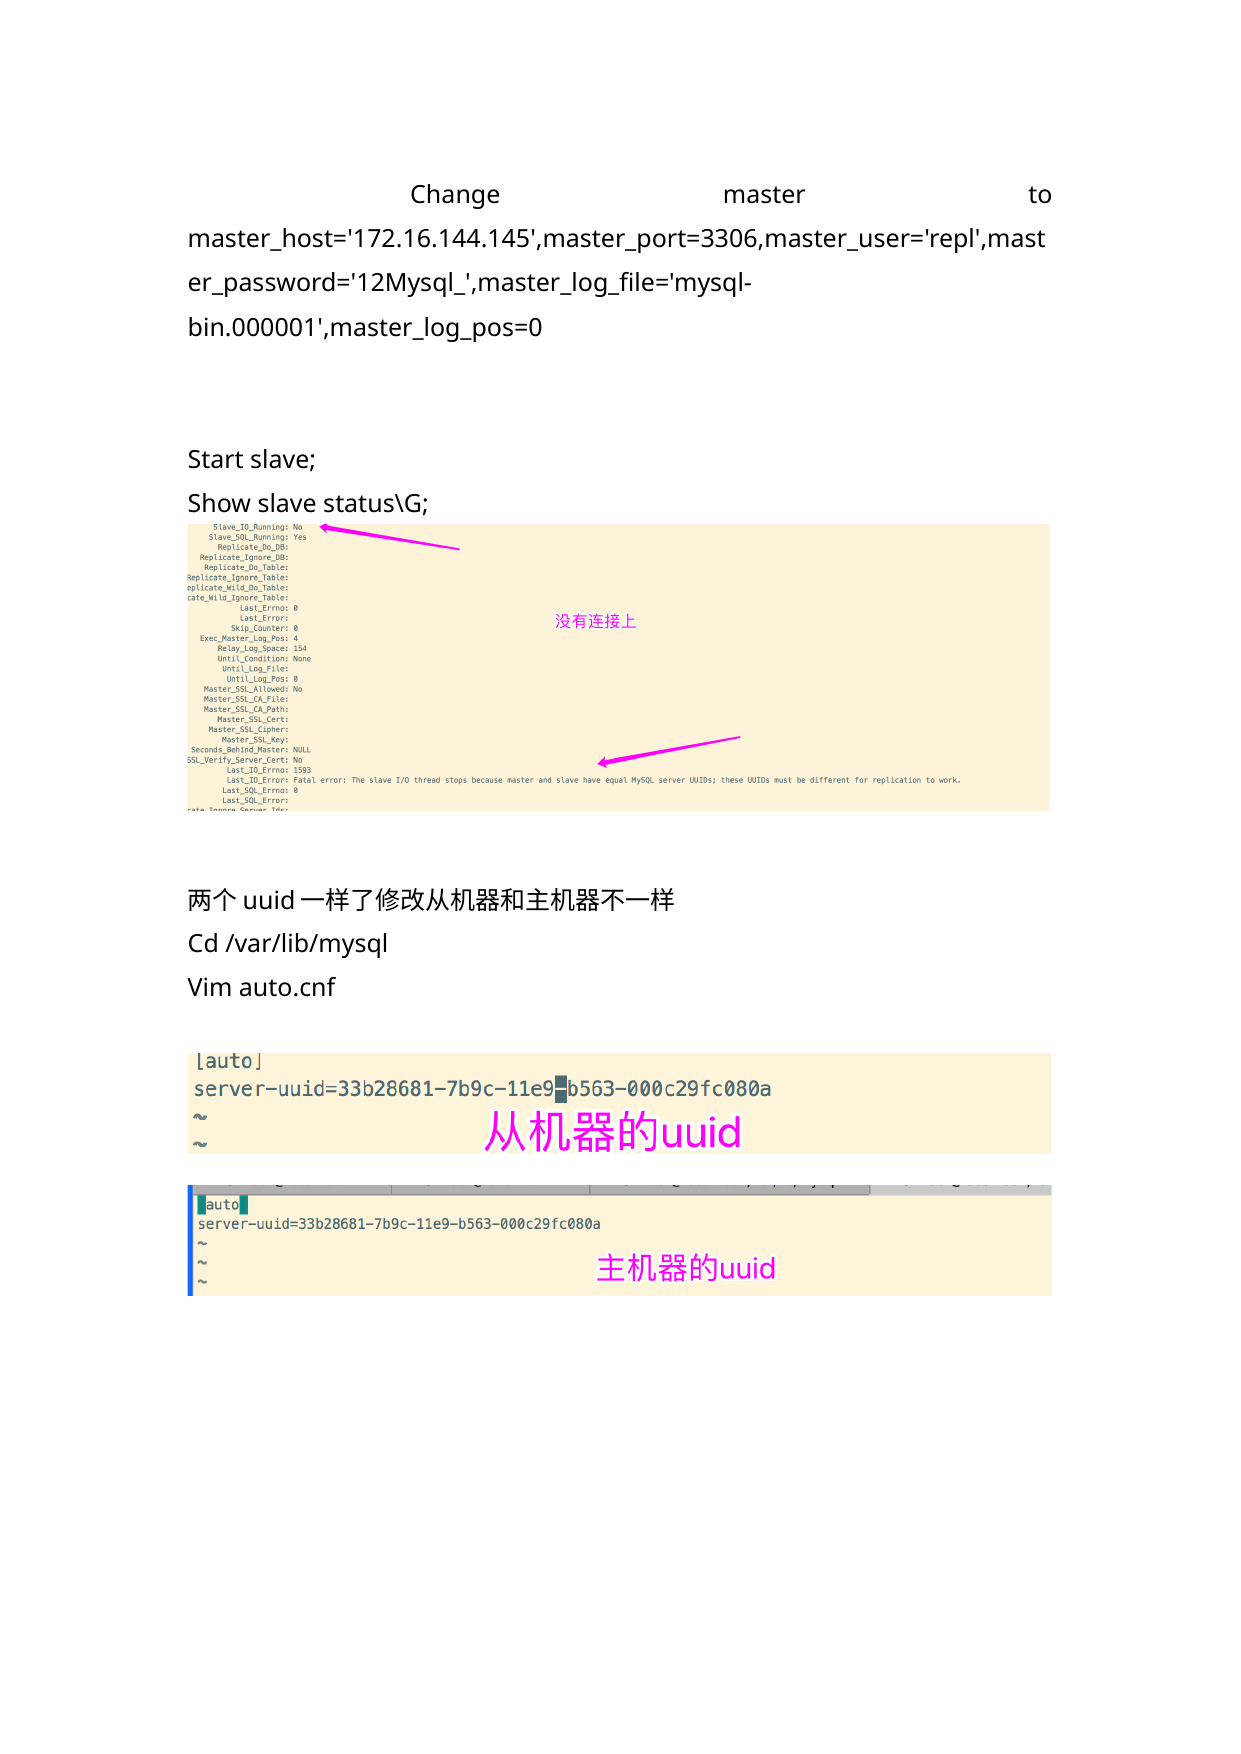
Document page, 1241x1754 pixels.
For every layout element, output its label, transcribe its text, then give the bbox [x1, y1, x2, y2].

text 两个uuid一样了修改从机器和主机器不一样 [187, 877, 1053, 921]
text Vim auto.cnf [187, 965, 1053, 1009]
picture [187, 1185, 1052, 1296]
text Start slave; [187, 436, 1053, 480]
text Cd /var/lib/mysql [187, 921, 1053, 965]
picture [187, 524, 1050, 811]
text Show slave status\G; [187, 480, 1053, 524]
picture [187, 1053, 1052, 1154]
text Change master to master_host='172.16.144.145',master_port=3306,master_user='repl',master_password='12Mysql_',master_log_file='mysql-bin.000001',master_log_pos=0 [187, 172, 1053, 348]
